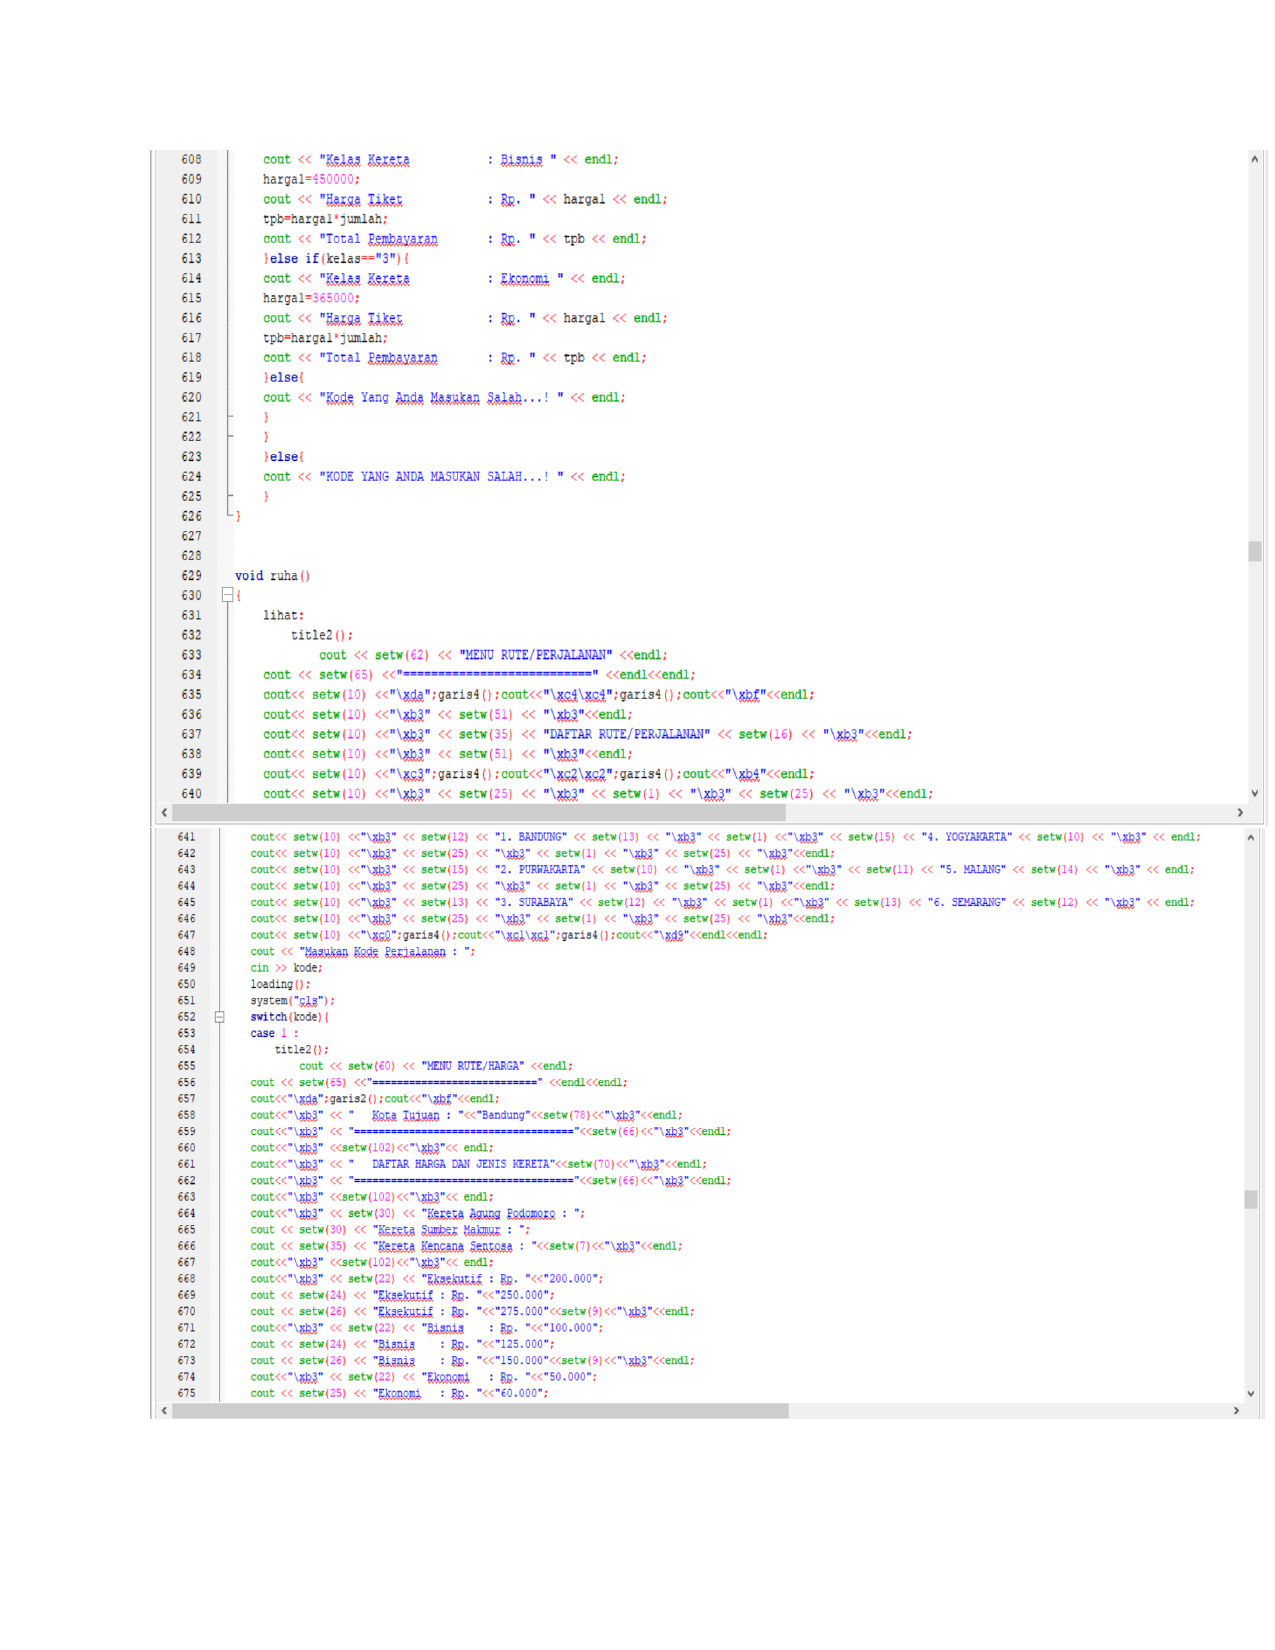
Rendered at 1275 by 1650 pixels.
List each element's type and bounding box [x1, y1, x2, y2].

picture [150, 150, 1269, 827]
picture [150, 828, 1265, 1419]
